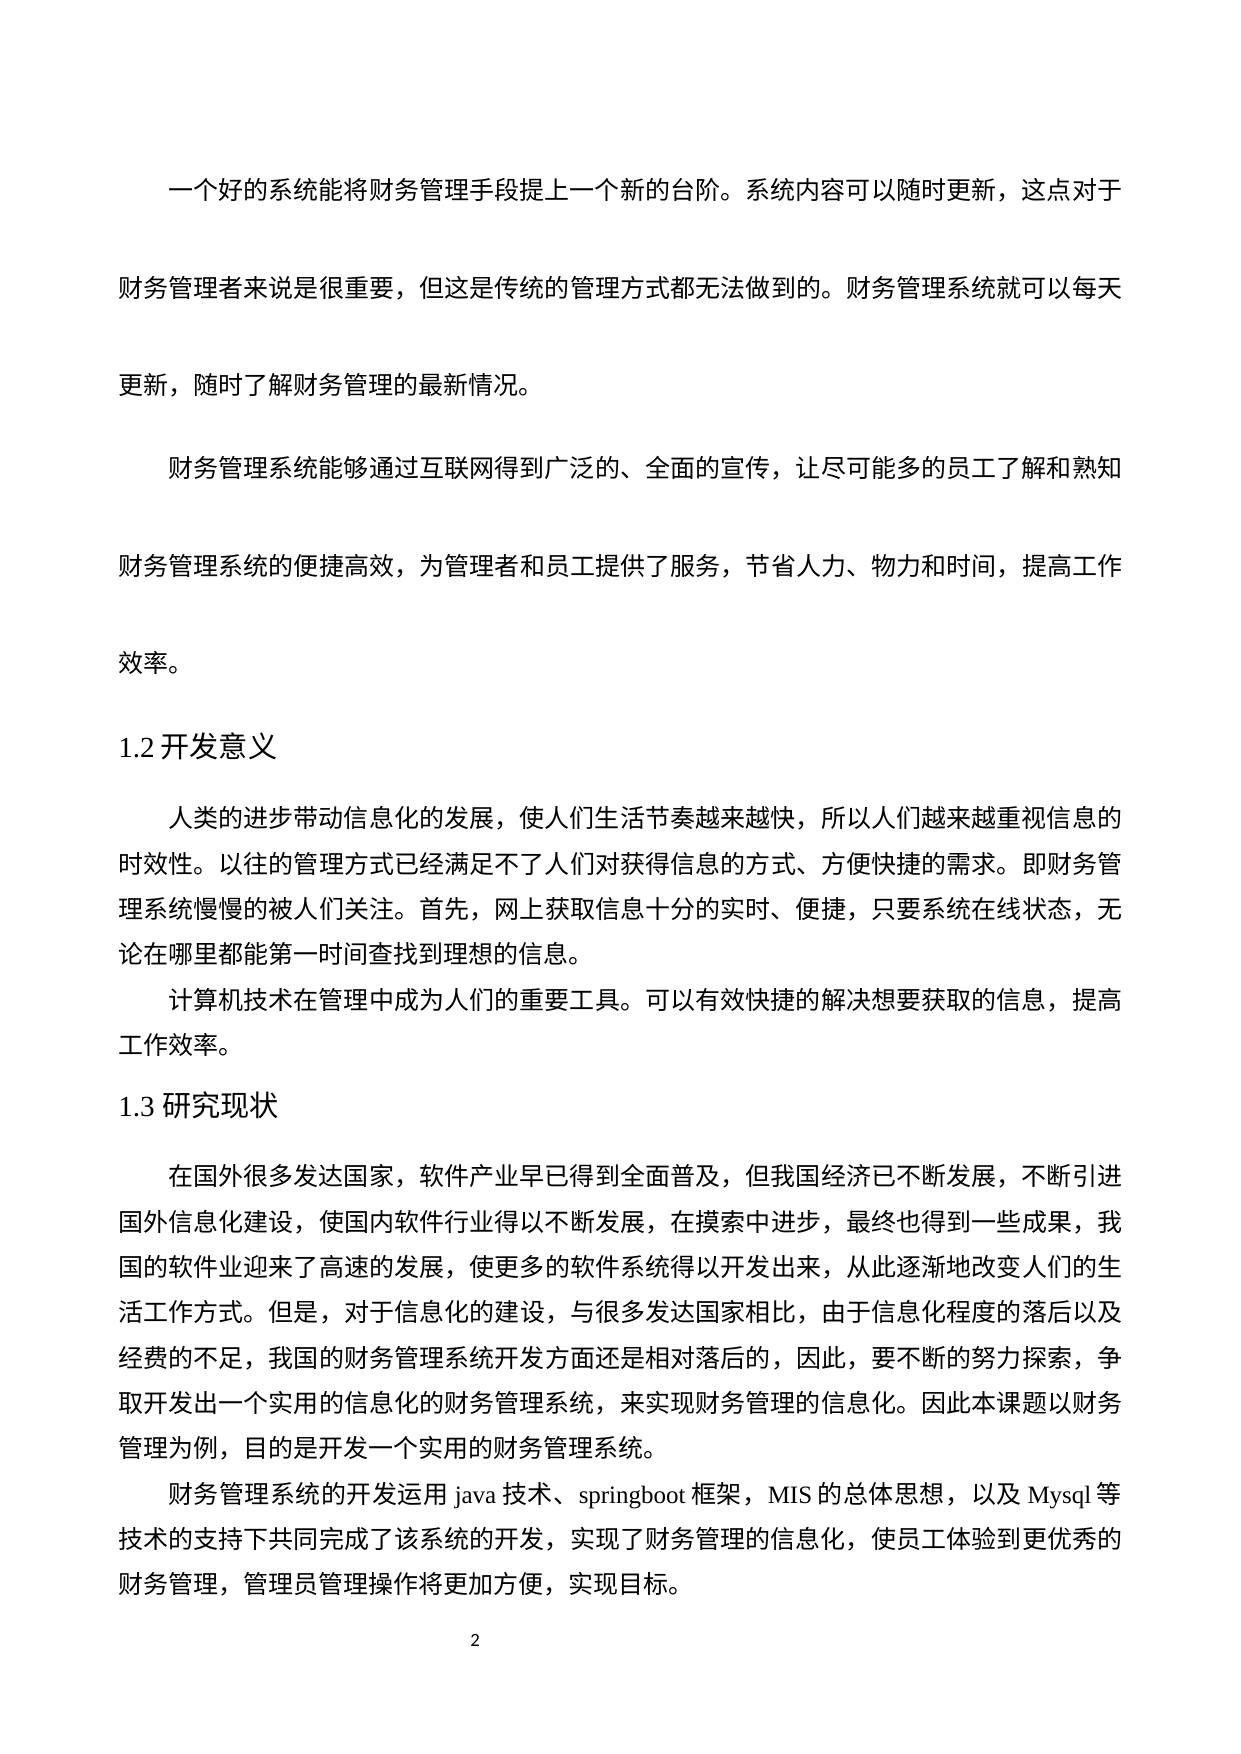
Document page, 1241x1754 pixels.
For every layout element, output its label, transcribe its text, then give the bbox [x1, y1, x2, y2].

subtitle 1.2开发意义 [118, 713, 1122, 778]
text 一个好的系统能将财务管理手段提上一个新的台阶。系统内容可以随时更新，这点对于财务管理者来说是很重要，但这是传统的管理方式都无法做到的。财务管理系统就可以每天更新，随时了解财务管理的最新情况。 [118, 156, 1122, 416]
text 财务管理系统能够通过互联网得到广泛的、全面的宣传，让尽可能多的员工了解和熟知财务管理系统的便捷高效，为管理者和员工提供了服务，节省人力、物力和时间，提高工作效率。 [118, 434, 1122, 694]
text 计算机技术在管理中成为人们的重要工具。可以有效快捷的解决想要获取的信息，提高工作效率。 [118, 980, 1122, 1062]
text 人类的进步带动信息化的发展，使人们生活节奏越来越快，所以人们越来越重视信息的时效性。以往的管理方式已经满足不了人们对获得信息的方式、方便快捷的需求。即财务管理系统慢慢的被人们关注。首先，网上获取信息十分的实时、便捷，只要系统在线状态，无论在哪里都能第一时间查找到理想的信息。 [118, 799, 1122, 971]
text 在国外很多发达国家，软件产业早已得到全面普及，但我国经济已不断发展，不断引进国外信息化建设，使国内软件行业得以不断发展，在摸索中进步，最终也得到一些成果，我国的软件业迎来了高速的发展，使更多的软件系统得以开发出来，从此逐渐地改变人们的生活工作方式。但是，对于信息化的建设，与很多发达国家相比，由于信息化程度的落后以及经费的不足，我国的财务管理系统开发方面还是相对落后的，因此，要不断的努力探索，争取开发出一个实用的信息化的财务管理系统，来实现财务管理的信息化。因此本课题以财务管理为例，目的是开发一个实用的财务管理系统。 [118, 1157, 1122, 1465]
subtitle 1.3 研究现状 [118, 1071, 1122, 1136]
text 财务管理系统的开发运用java技术、springboot框架，MIS的总体思想，以及Mysql等技术的支持下共同完成了该系统的开发，实现了财务管理的信息化，使员工体验到更优秀的财务管理，管理员管理操作将更加方便，实现目标。 [118, 1474, 1122, 1601]
